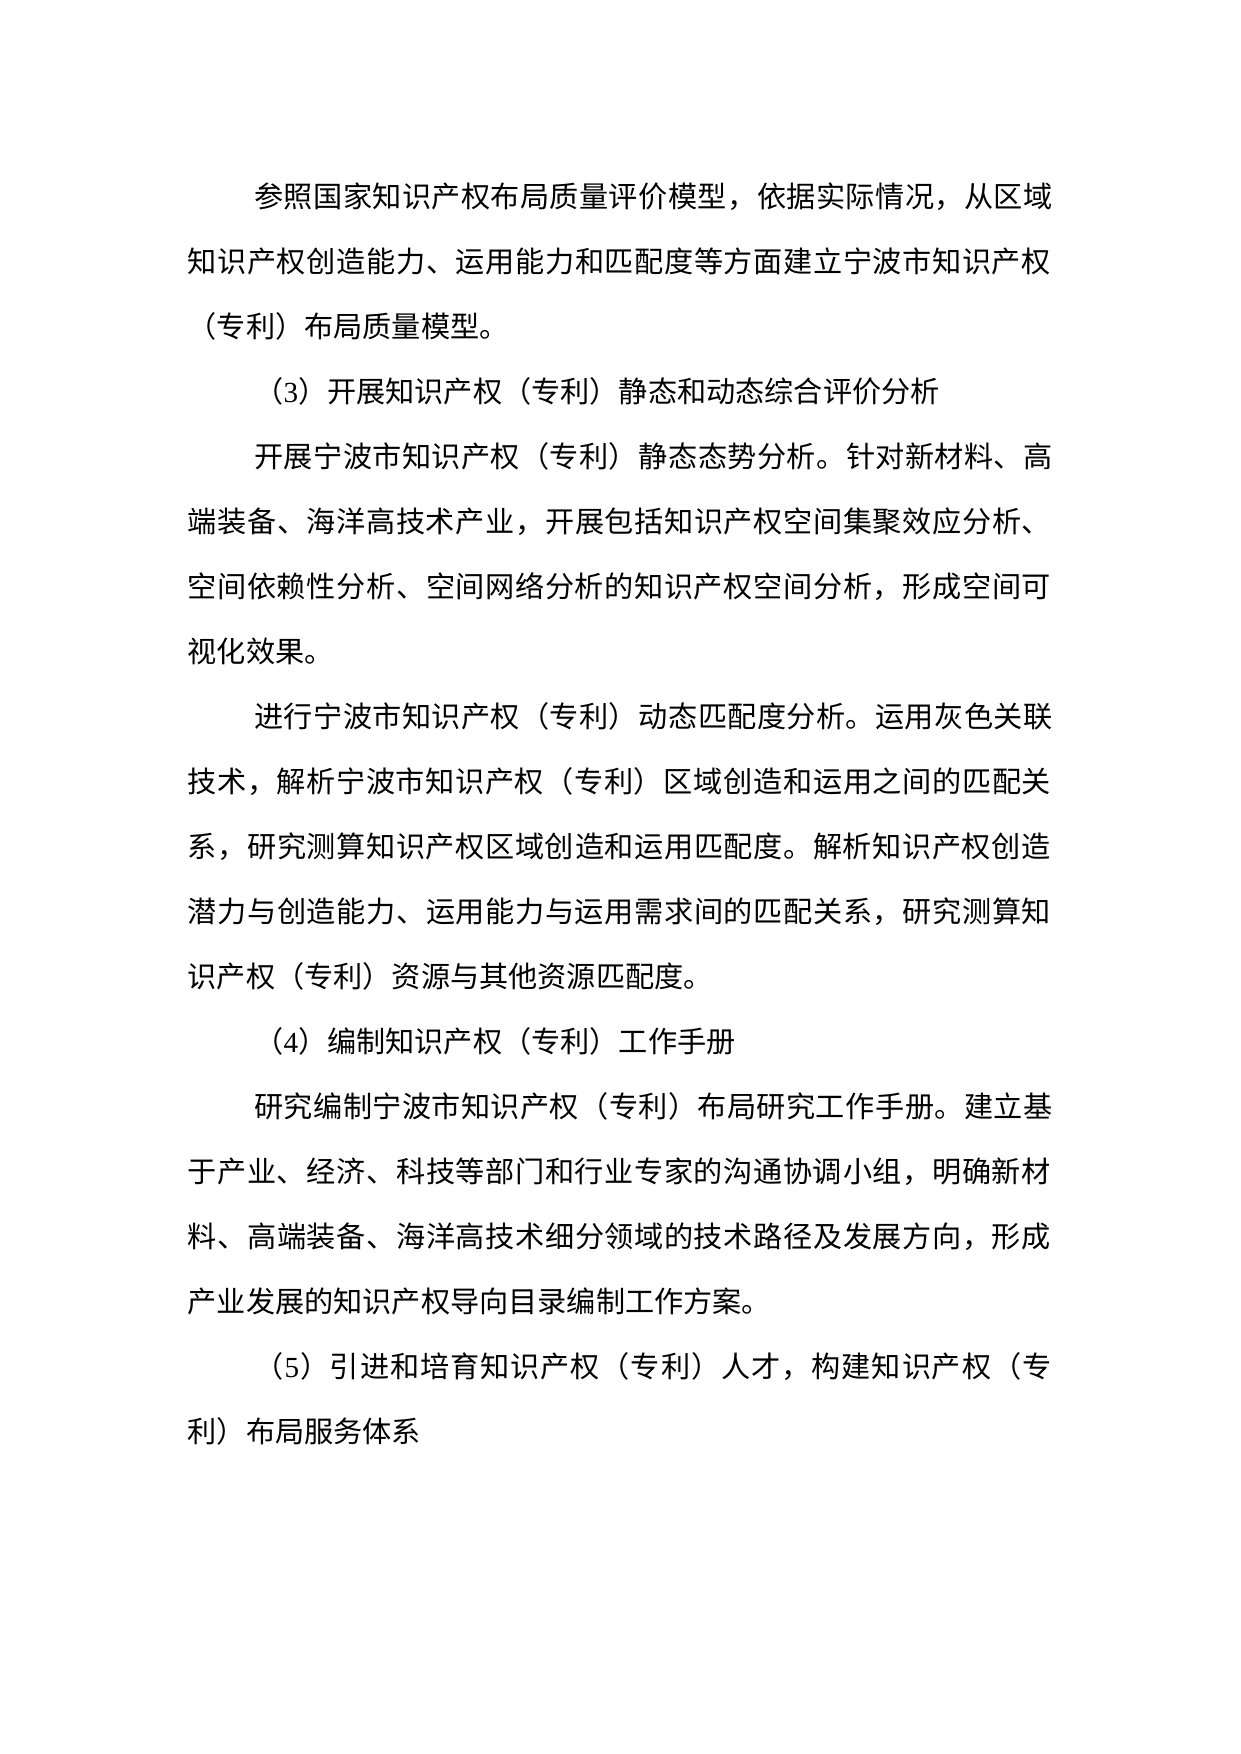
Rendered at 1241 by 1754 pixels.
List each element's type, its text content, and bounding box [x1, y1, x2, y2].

text 开展宁波市知识产权（专利）静态态势分析。针对新材料、高端装备、海洋高技术产业，开展包括知识产权空间集聚效应分析、空间依赖性分析、空间网络分析的知识产权空间分析，形成空间可视化效果。 [187, 422, 1053, 682]
text （4）编制知识产权（专利）工作手册 [187, 1007, 1053, 1072]
text 进行宁波市知识产权（专利）动态匹配度分析。运用灰色关联技术，解析宁波市知识产权（专利）区域创造和运用之间的匹配关系，研究测算知识产权区域创造和运用匹配度。解析知识产权创造潜力与创造能力、运用能力与运用需求间的匹配关系，研究测算知识产权（专利）资源与其他资源匹配度。 [187, 682, 1053, 1007]
text 研究编制宁波市知识产权（专利）布局研究工作手册。建立基于产业、经济、科技等部门和行业专家的沟通协调小组，明确新材料、高端装备、海洋高技术细分领域的技术路径及发展方向，形成产业发展的知识产权导向目录编制工作方案。 [187, 1072, 1053, 1332]
text （5）引进和培育知识产权（专利）人才，构建知识产权（专利）布局服务体系 [187, 1332, 1053, 1462]
text 参照国家知识产权布局质量评价模型，依据实际情况，从区域知识产权创造能力、运用能力和匹配度等方面建立宁波市知识产权（专利）布局质量模型。 [187, 162, 1053, 357]
text （3）开展知识产权（专利）静态和动态综合评价分析 [187, 357, 1053, 422]
